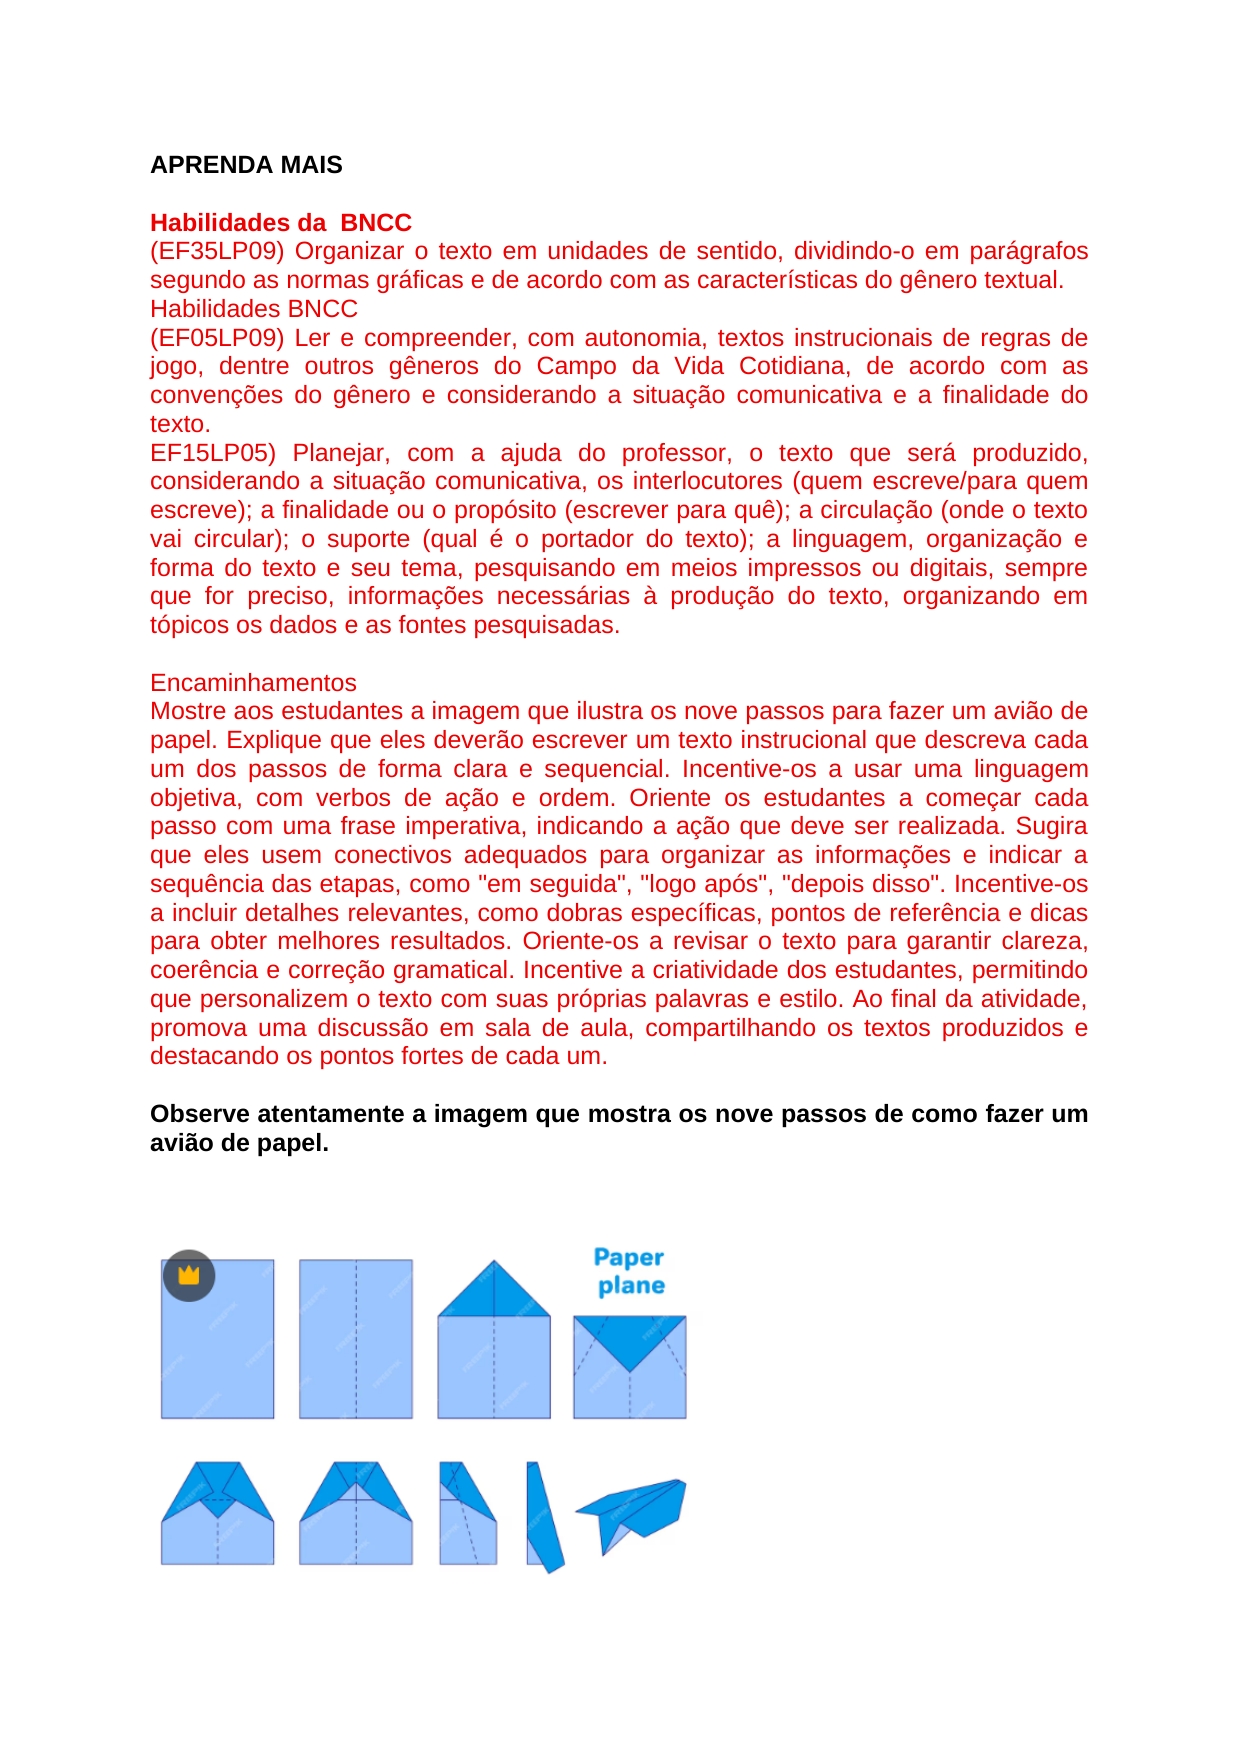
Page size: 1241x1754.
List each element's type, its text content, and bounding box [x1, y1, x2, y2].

text APRENDA MAIS [150, 150, 1090, 179]
text Habilidades BNCC [150, 294, 1090, 322]
text (EF35LP09) Organizar o texto em unidades de sentido, dividindo-o em parágrafos segundo as normas gráficas e de acordo com as características do gênero textual. [150, 236, 1090, 294]
text Habilidades da BNCC [150, 207, 1090, 236]
picture [150, 1242, 724, 1579]
text Mostre aos estudantes a imagem que ilustra os nove passos para fazer um avião de papel. Explique que eles deverão escrever um texto instrucional que descreva cada um dos passos de forma clara e sequencial. Incentive-os a usar uma linguagem objetiva, com verbos de ação e ordem. Oriente os estudantes a começar cada passo com uma frase imperativa, indicando a ação que deve ser realizada. Sugira que eles usem conectivos adequados para organizar as informações e indicar a sequência das etapas, como "em seguida", "logo após", "depois disso". Incentive-os a incluir detalhes relevantes, como dobras específicas, pontos de referência e dicas para obter melhores resultados. Oriente-os a revisar o texto para garantir clareza, coerência e correção gramatical. Incentive a criatividade dos estudantes, permitindo que personalizem o texto com suas próprias palavras e estilo. Ao final da atividade, promova uma discussão em sala de aula, compartilhando os textos produzidos e destacando os pontos fortes de cada um. [150, 696, 1090, 1070]
text EF15LP05) Planejar, com a ajuda do professor, o texto que será produzido, considerando a situação comunicativa, os interlocutores (quem escreve/para quem escreve); a finalidade ou o propósito (escrever para quê); a circulação (onde o texto vai circular); o suporte (qual é o portador do texto); a linguagem, organização e forma do texto e seu tema, pesquisando em meios impressos ou digitais, sempre que for preciso, informações necessárias à produção do texto, organizando em tópicos os dados e as fontes pesquisadas. [150, 437, 1090, 639]
text Observe atentamente a imagem que mostra os nove passos de como fazer um avião de papel. [150, 1099, 1090, 1156]
text (EF05LP09) Ler e compreender, com autonomia, textos instrucionais de regras de jogo, dentre outros gêneros do Campo da Vida Cotidiana, de acordo com as convenções do gênero e considerando a situação comunicativa e a finalidade do texto. [150, 322, 1090, 437]
text Encaminhamentos [150, 667, 1090, 696]
